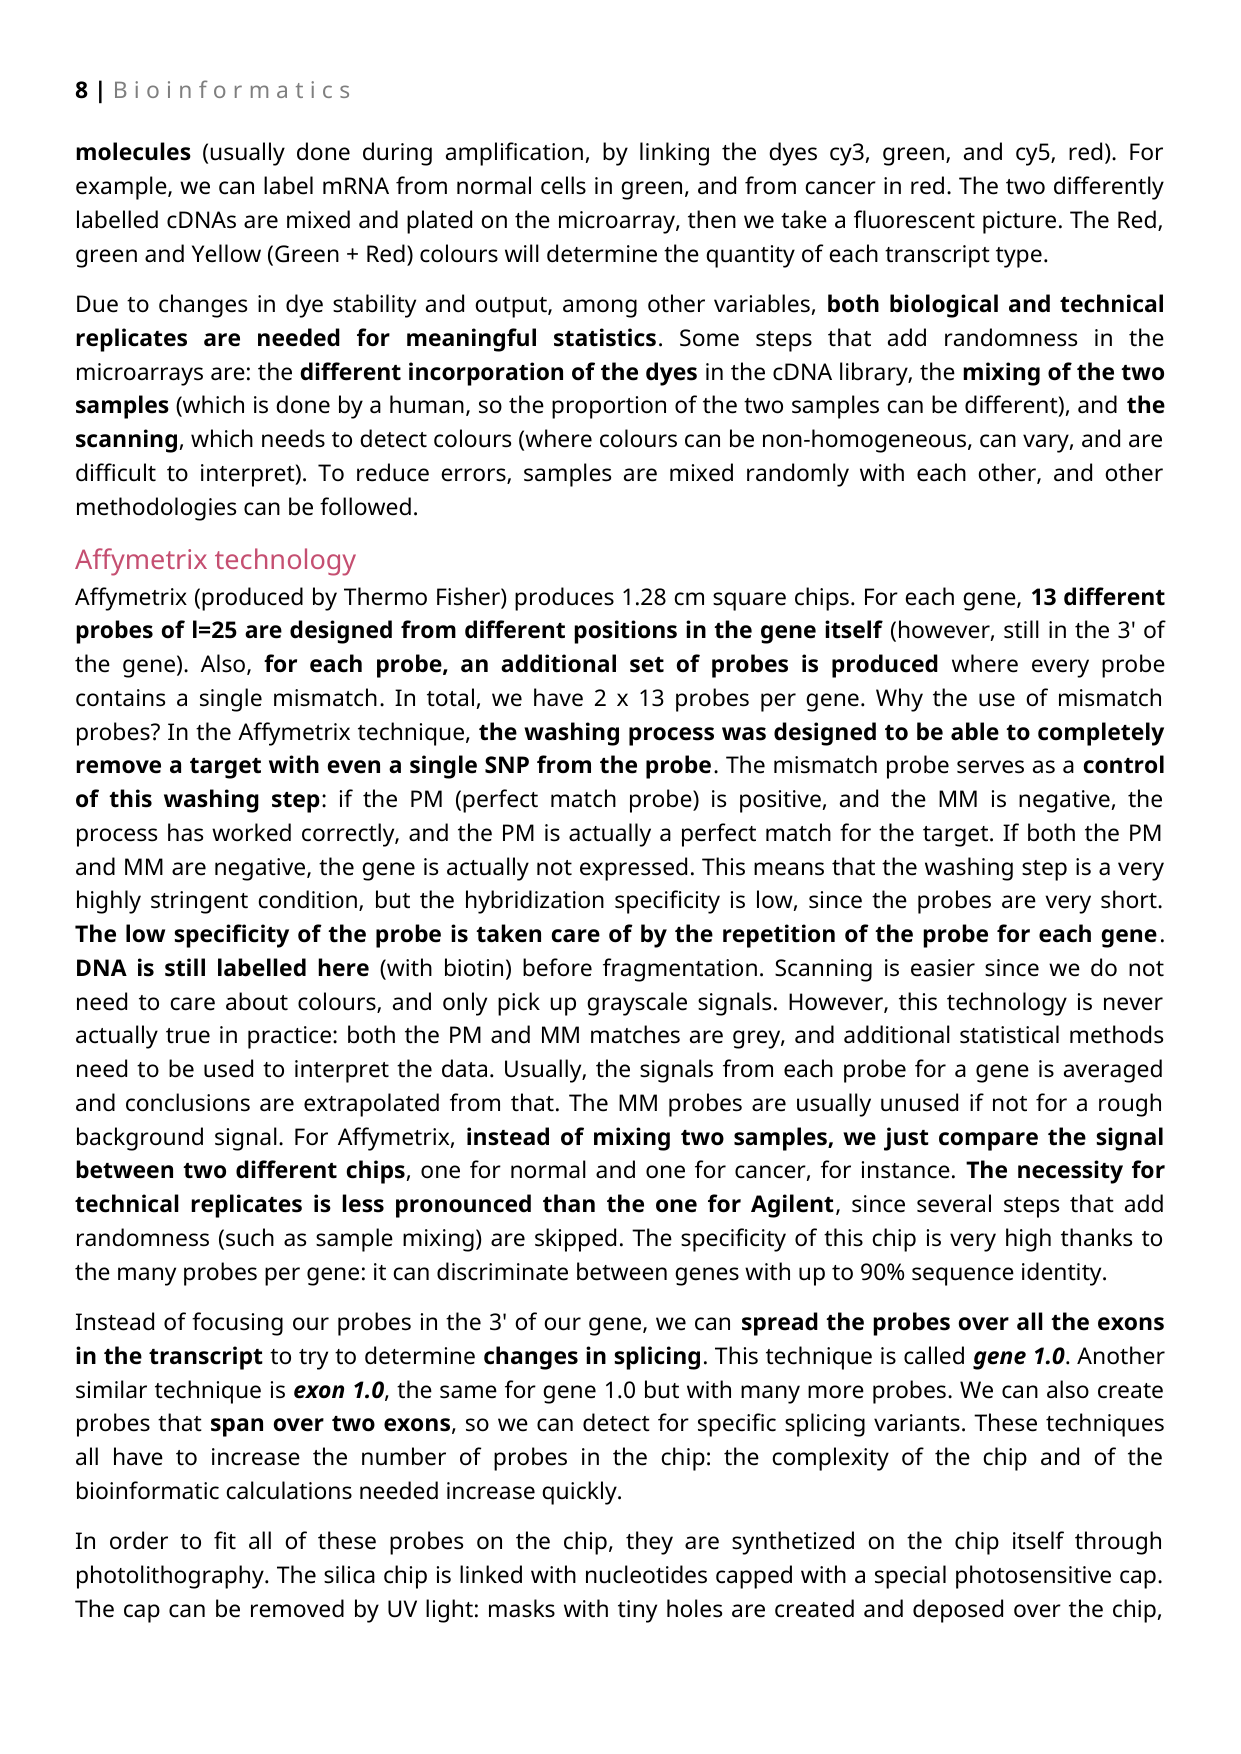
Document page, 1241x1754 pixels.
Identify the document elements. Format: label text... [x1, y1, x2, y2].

subtitle Affymetrix technology [75, 541, 1165, 578]
text Instead of focusing our probes in the 3' of our gene, we can spread the probes over all the exons in the transcript to try to determine changes in splicing. This technique is called gene 1.0. Another similar technique is exon 1.0, the same for gene 1.0 but with many more probes. We can also create probes that span over two exons, so we can detect for specific splicing variants. These techniques all have to increase the number of probes in the chip: the complexity of the chip and of the bioinformatic calculations needed increase quickly. [75, 1306, 1165, 1506]
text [75, 1525, 1165, 1624]
text Affymetrix (produced by Thermo Fisher) produces 1.28 cm square chips. For each gene, 13 different probes of l=25 are designed from different positions in the gene itself (however, still in the 3' of the gene). Also, for each probe, an additional set of probes is produced where every probe contains a single mismatch. In total, we have 2 x 13 probes per gene. Why the use of mismatch probes? In the Affymetrix technique, the washing process was designed to be able to completely remove a target with even a single SNP from the probe. The mismatch probe serves as a control of this washing step: if the PM (perfect match probe) is positive, and the MM is negative, the process has worked correctly, and the PM is actually a perfect match for the target. If both the PM and MM are negative, the gene is actually not expressed. This means that the washing step is a very highly stringent condition, but the hybridization specificity is low, since the probes are very short. The low specificity of the probe is taken care of by the repetition of the probe for each gene. DNA is still labelled here (with biotin) before fragmentation. Scanning is easier since we do not need to care about colours, and only pick up grayscale signals. However, this technology is never actually true in practice: both the PM and MM matches are grey, and additional statistical methods need to be used to interpret the data. Usually, the signals from each probe for a gene is averaged and conclusions are extrapolated from that. The MM probes are usually unused if not for a rough background signal. For Affymetrix, instead of mixing two samples, we just compare the signal between two different chips, one for normal and one for cancer, for instance. The necessity for technical replicates is less pronounced than the one for Agilent, since several steps that add randomness (such as sample mixing) are skipped. The specificity of this chip is very high thanks to the many probes per gene: it can discriminate between genes with up to 90% sequence identity. [75, 581, 1165, 1287]
text Due to changes in dye stability and output, among other variables, both biological and technical replicates are needed for meaningful statistics. Some steps that add randomness in the microarrays are: the different incorporation of the dyes in the cDNA library, the mixing of the two samples (which is done by a human, so the proportion of the two samples can be different), and the scanning, which needs to detect colours (where colours can be non-homogeneous, can vary, and are difficult to interpret). To reduce errors, samples are mixed randomly with each other, and other methodologies can be followed. [75, 288, 1165, 522]
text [75, 136, 1165, 269]
